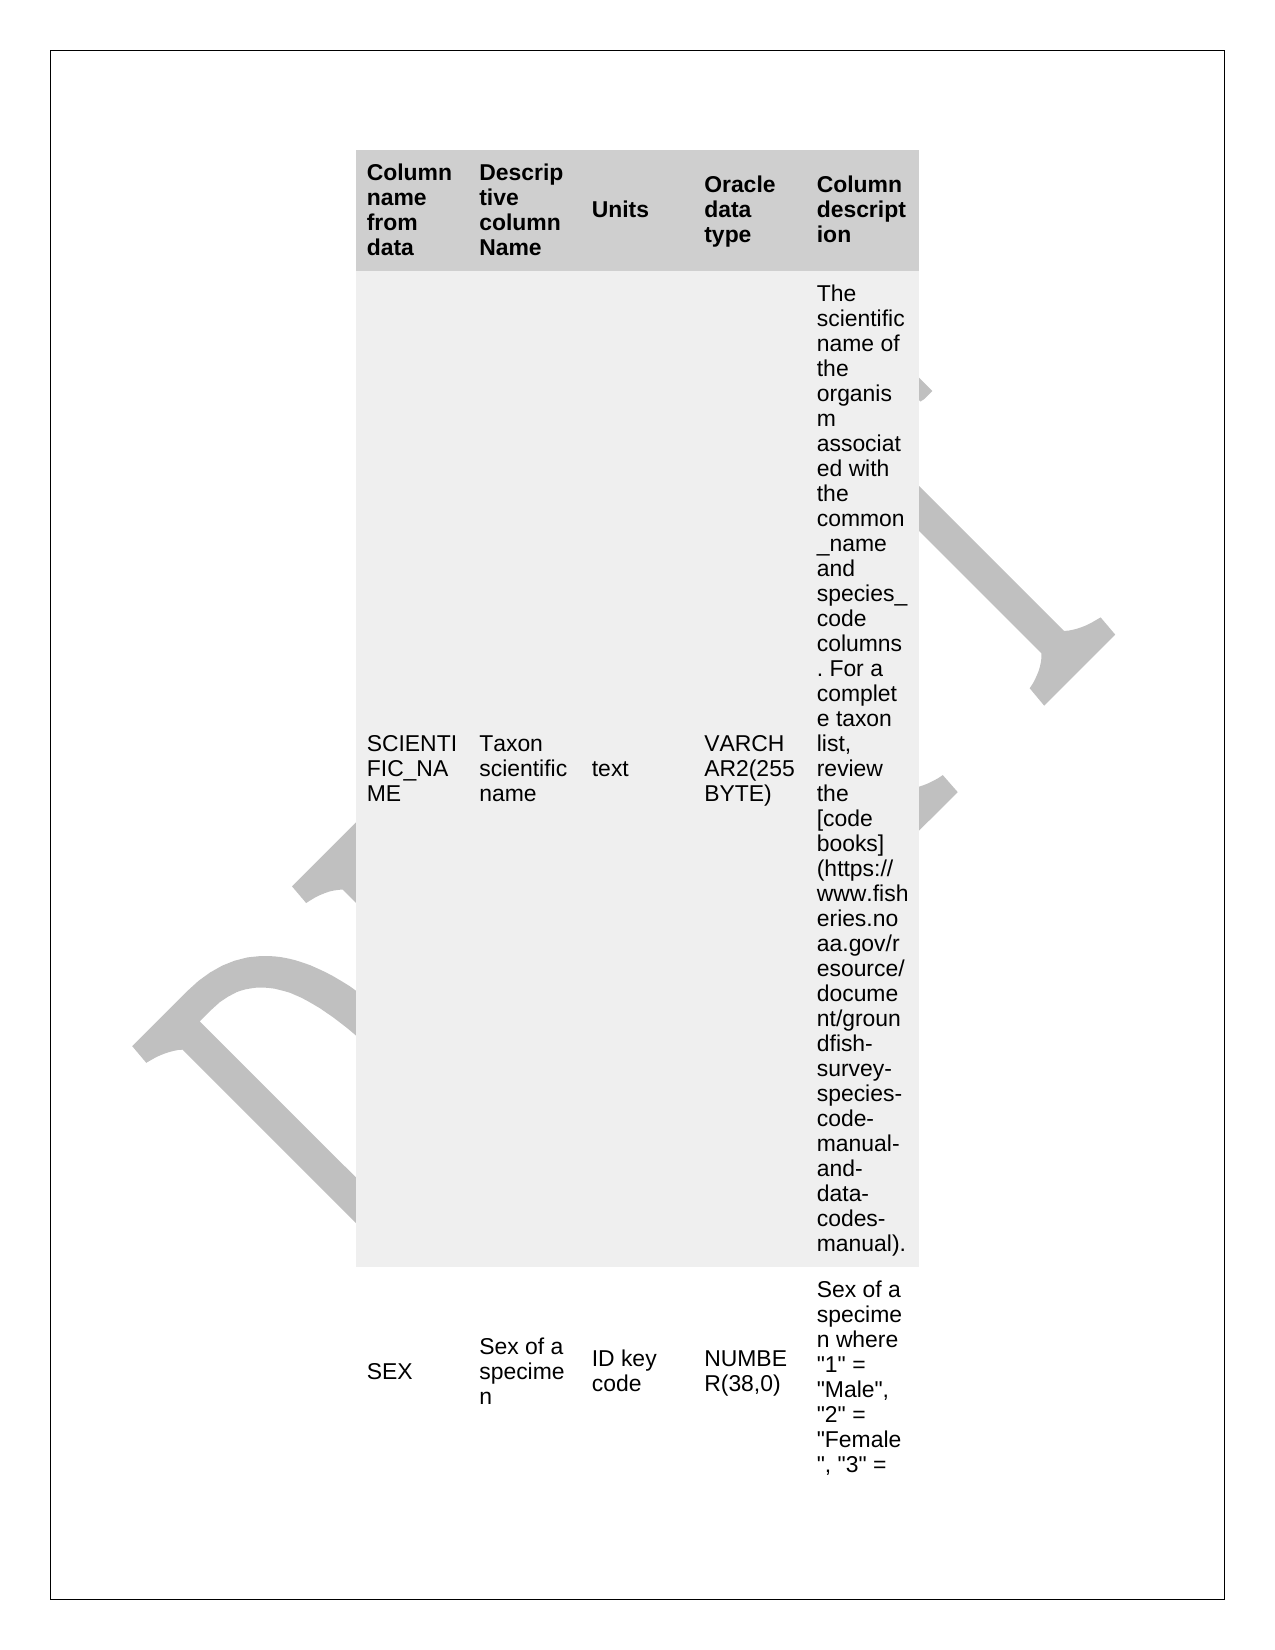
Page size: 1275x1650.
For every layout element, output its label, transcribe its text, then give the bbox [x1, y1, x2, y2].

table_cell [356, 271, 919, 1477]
table_header Descriptive column Name [469, 150, 581, 271]
table_header Column description [806, 150, 919, 271]
table_header Oracle data type [694, 150, 806, 271]
table_header Column name from data [356, 150, 469, 271]
table_header Units [581, 150, 694, 271]
